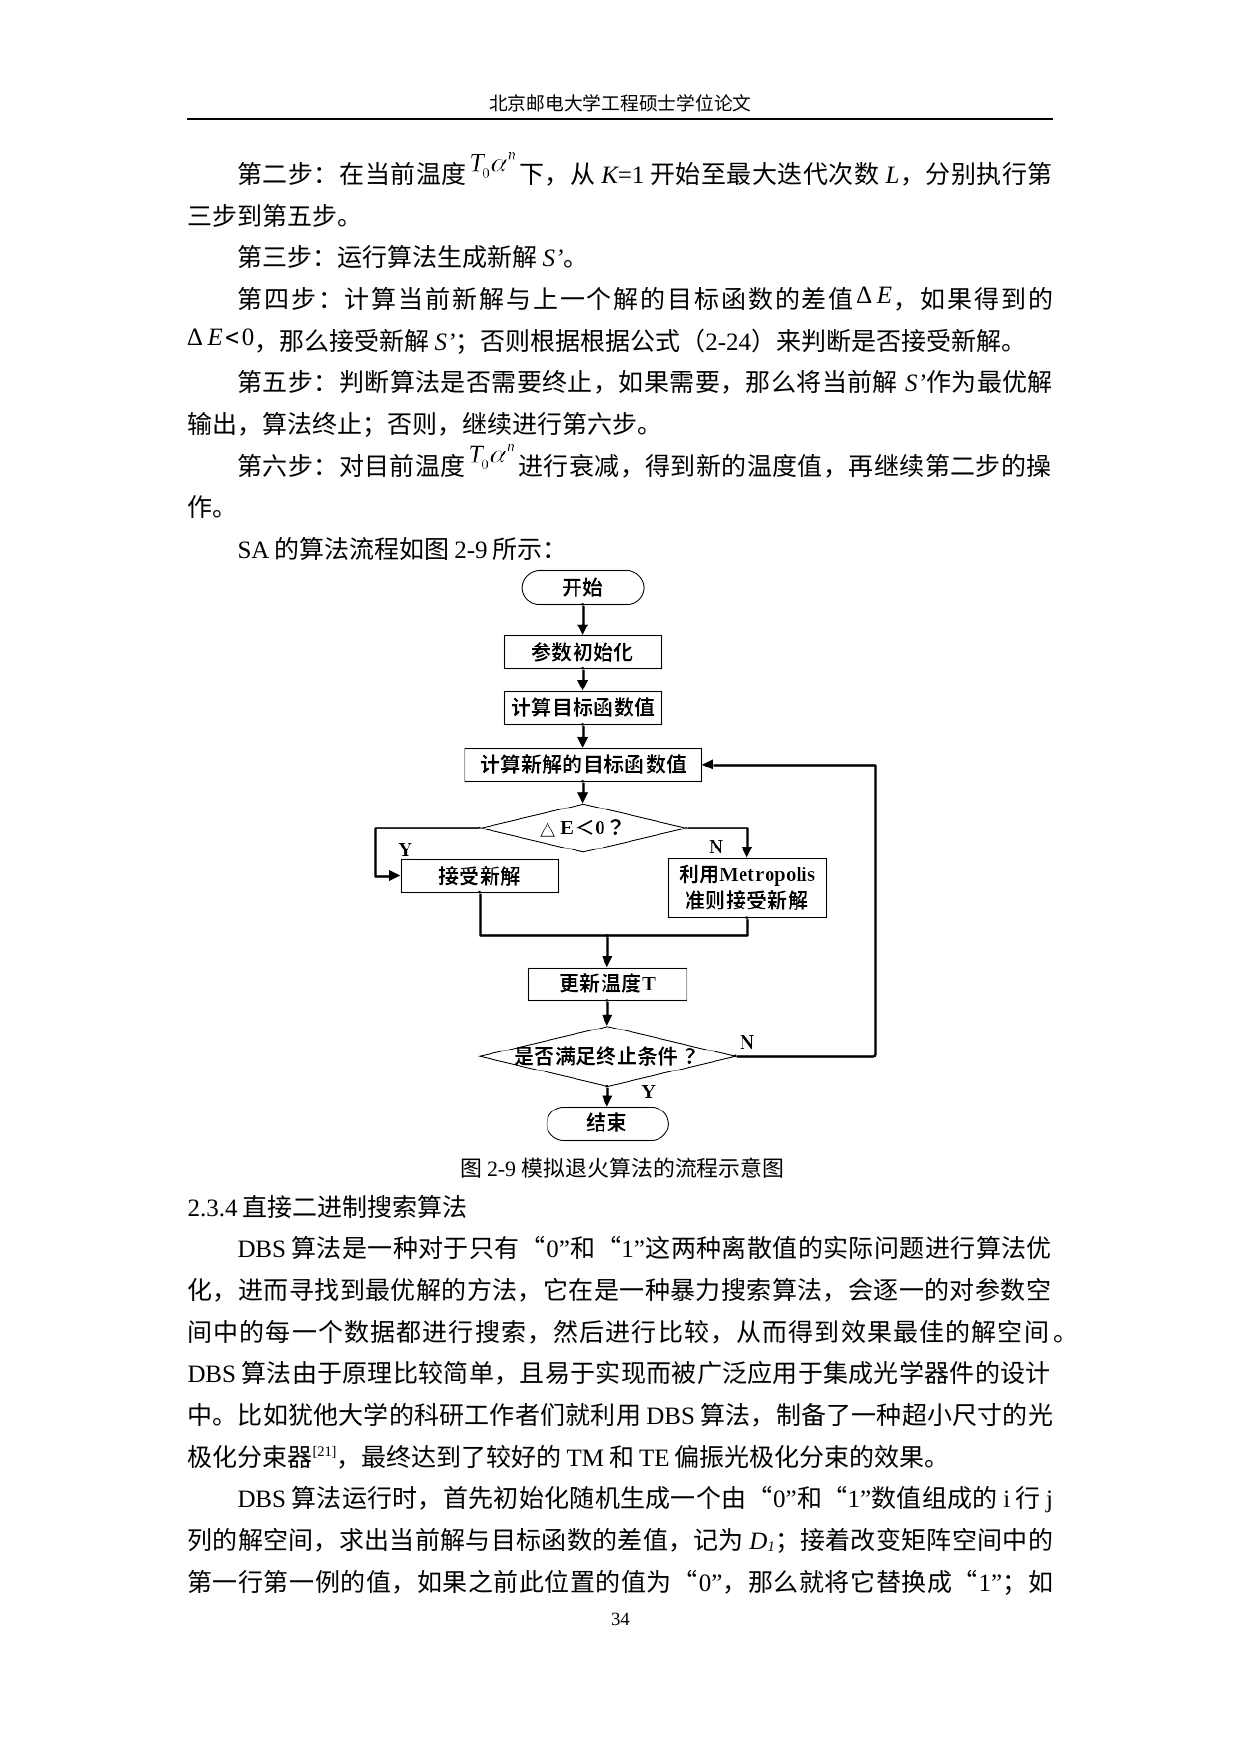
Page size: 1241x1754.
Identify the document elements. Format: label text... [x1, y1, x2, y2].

text 第六步：对目前温度进行衰减，得到新的温度值，再继续第二步的操作。 [187, 442, 1053, 525]
text 图2-9 模拟退火算法的流程示意图 [187, 1151, 1053, 1183]
text SA的算法流程如图2-9所示： [187, 525, 1053, 567]
text DBS算法是一种对于只有“0”和“1”这两种离散值的实际问题进行算法优化，进而寻找到最优解的方法，它在是一种暴力搜索算法，会逐一的对参数空间中的每一个数据都进行搜索，然后进行比较，从而得到效果最佳的解空间。DBS算法由于原理比较简单，且易于实现而被广泛应用于集成光学器件的设计中。比如犹他大学的科研工作者们就利用DBS算法，制备了一种超小尺寸的光极化分束器[21]，最终达到了较好的TM和TE偏振光极化分束的效果。 [187, 1224, 1053, 1474]
subtitle 2.3.4直接二进制搜索算法 [187, 1183, 1053, 1224]
text 第四步：计算当前新解与上一个解的目标函数的差值，如果得到的，那么接受新解S’；否则根据根据公式（2-24）来判断是否接受新解。 [187, 275, 1053, 358]
text 第五步：判断算法是否需要终止，如果需要，那么将当前解S’作为最优解输出，算法终止；否则，继续进行第六步。 [187, 358, 1053, 442]
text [187, 1474, 1053, 1599]
text 第二步：在当前温度下，从K=1开始至最大迭代次数L，分别执行第三步到第五步。 [187, 150, 1053, 233]
text 第三步：运行算法生成新解S’。 [187, 233, 1053, 275]
